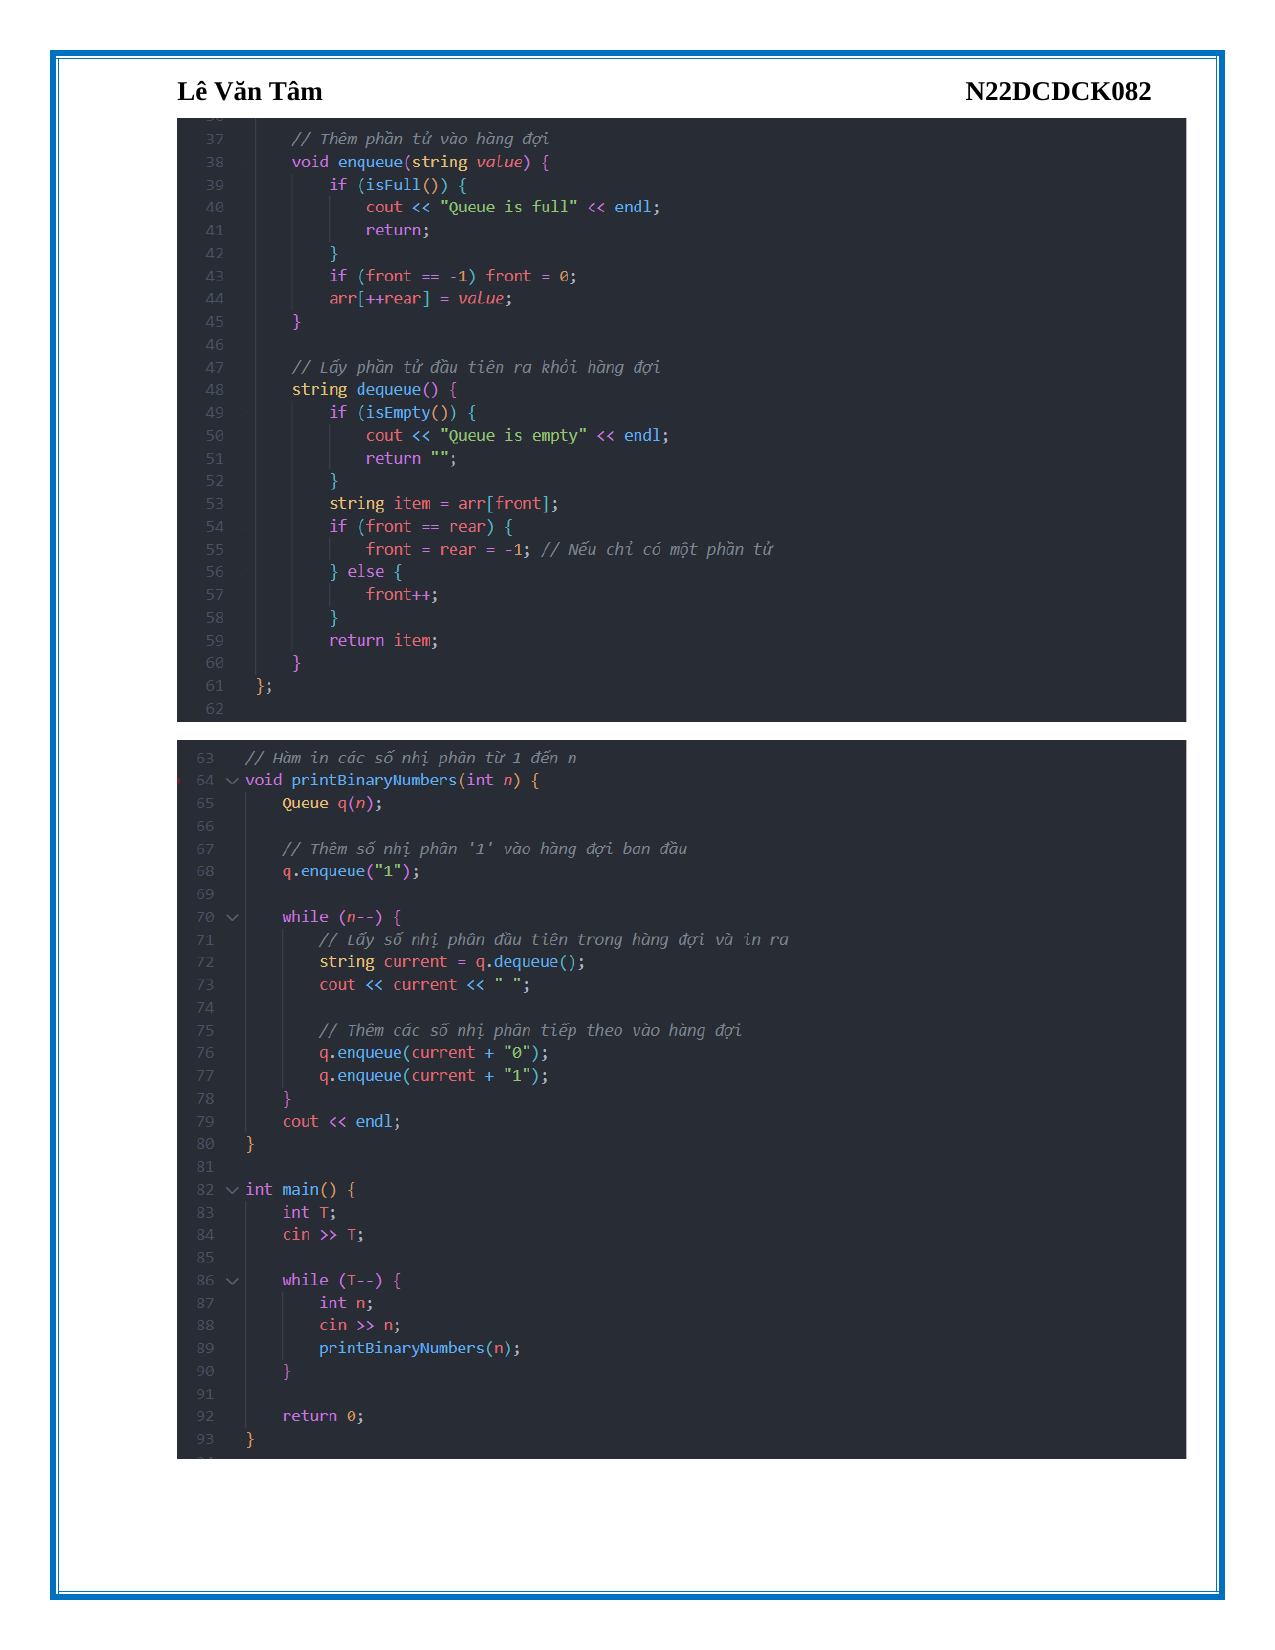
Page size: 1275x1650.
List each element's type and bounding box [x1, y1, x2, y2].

picture [177, 740, 1187, 1459]
picture [177, 118, 1187, 722]
